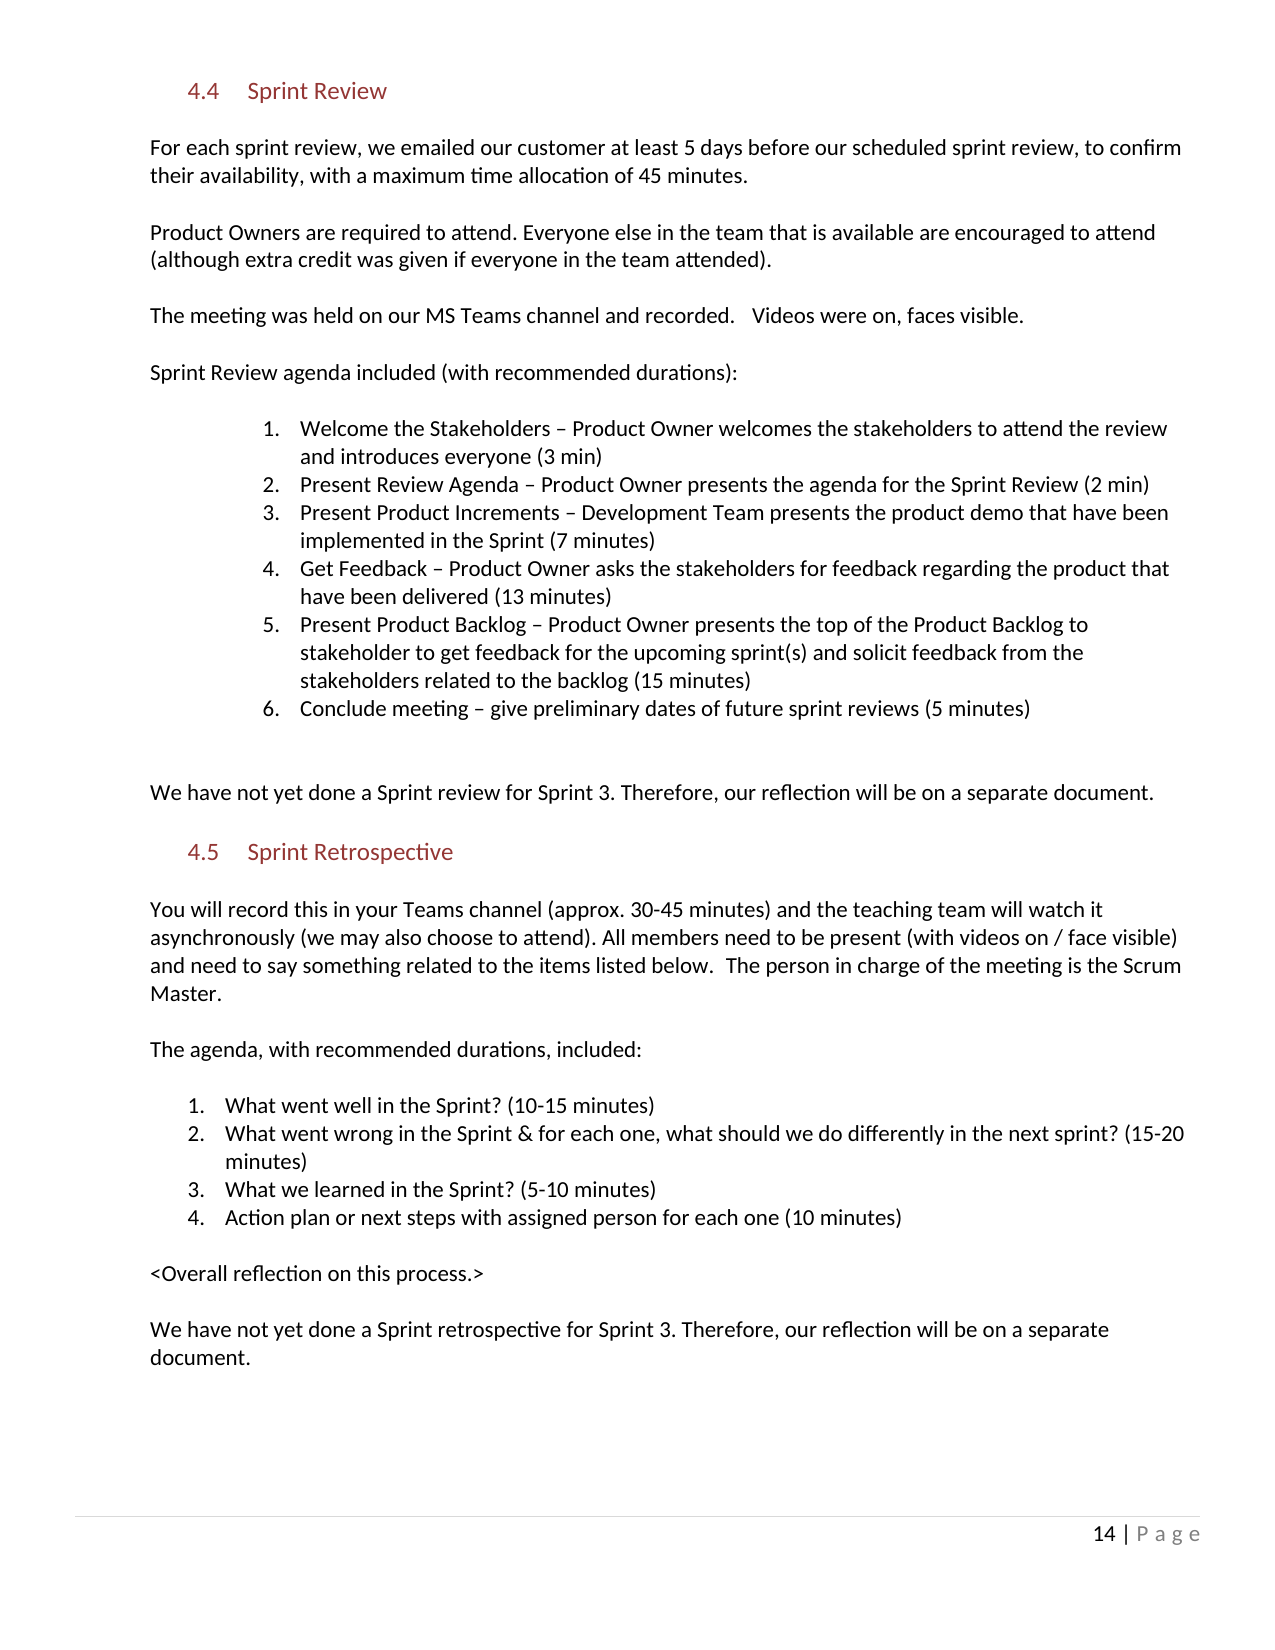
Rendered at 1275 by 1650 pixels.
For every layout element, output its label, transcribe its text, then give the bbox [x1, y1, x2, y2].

list What went wrong in the Sprint & for each one, what should we do differently in the next sprint? (15-20 minutes) [187, 1119, 1200, 1175]
list We have not yet done a Sprint review for Sprint 3. Therefore, our reflection will be on a separate document. [150, 778, 1200, 806]
list Welcome the Stakeholders – Product Owner welcomes the stakeholders to attend the review and introduces everyone (3 min) [262, 414, 1200, 470]
text For each sprint review, we emailed our customer at least 5 days before our scheduled sprint review, to confirm their availability, with a maximum time allocation of 45 minutes. [150, 133, 1200, 189]
text Sprint Review agenda included (with recommended durations): [150, 358, 1200, 386]
list Present Product Backlog – Product Owner presents the top of the Product Backlog to stakeholder to get feedback for the upcoming sprint(s) and solicit feedback from the stakeholders related to the backlog (15 minutes) [262, 610, 1200, 694]
list What went well in the Sprint? (10-15 minutes) [187, 1091, 1200, 1119]
text Product Owners are required to attend. Everyone else in the team that is available are encouraged to attend (although extra credit was given if everyone in the team attended). [150, 218, 1200, 274]
list We have not yet done a Sprint retrospective for Sprint 3. Therefore, our reflection will be on a separate document. [150, 1315, 1200, 1371]
text <Overall reflection on this process.> [150, 1259, 1200, 1287]
list Get Feedback – Product Owner asks the stakeholders for feedback regarding the product that have been delivered (13 minutes) [262, 554, 1200, 610]
list Action plan or next steps with assigned person for each one (10 minutes) [187, 1203, 1200, 1231]
text You will record this in your Teams channel (approx. 30-45 minutes) and the teaching team will watch it asynchronously (we may also choose to attend). All members need to be present (with videos on / face visible) and need to say something related to the items listed below. The person in charge of the meeting is the Scrum Master. [150, 895, 1200, 1007]
list Present Review Agenda – Product Owner presents the agenda for the Sprint Review (2 min) [262, 470, 1200, 498]
list Conclude meeting – give preliminary dates of future sprint reviews (5 minutes) [262, 694, 1200, 722]
list Present Product Increments – Development Team presents the product demo that have been implemented in the Sprint (7 minutes) [262, 498, 1200, 554]
list What we learned in the Sprint? (5-10 minutes) [187, 1175, 1200, 1203]
subtitle Sprint Retrospective [187, 837, 1200, 867]
subtitle Sprint Review [187, 75, 1200, 106]
text The meeting was held on our MS Teams channel and recorded. Videos were on, faces visible. [150, 302, 1200, 330]
text The agenda, with recommended durations, included: [150, 1035, 1200, 1063]
